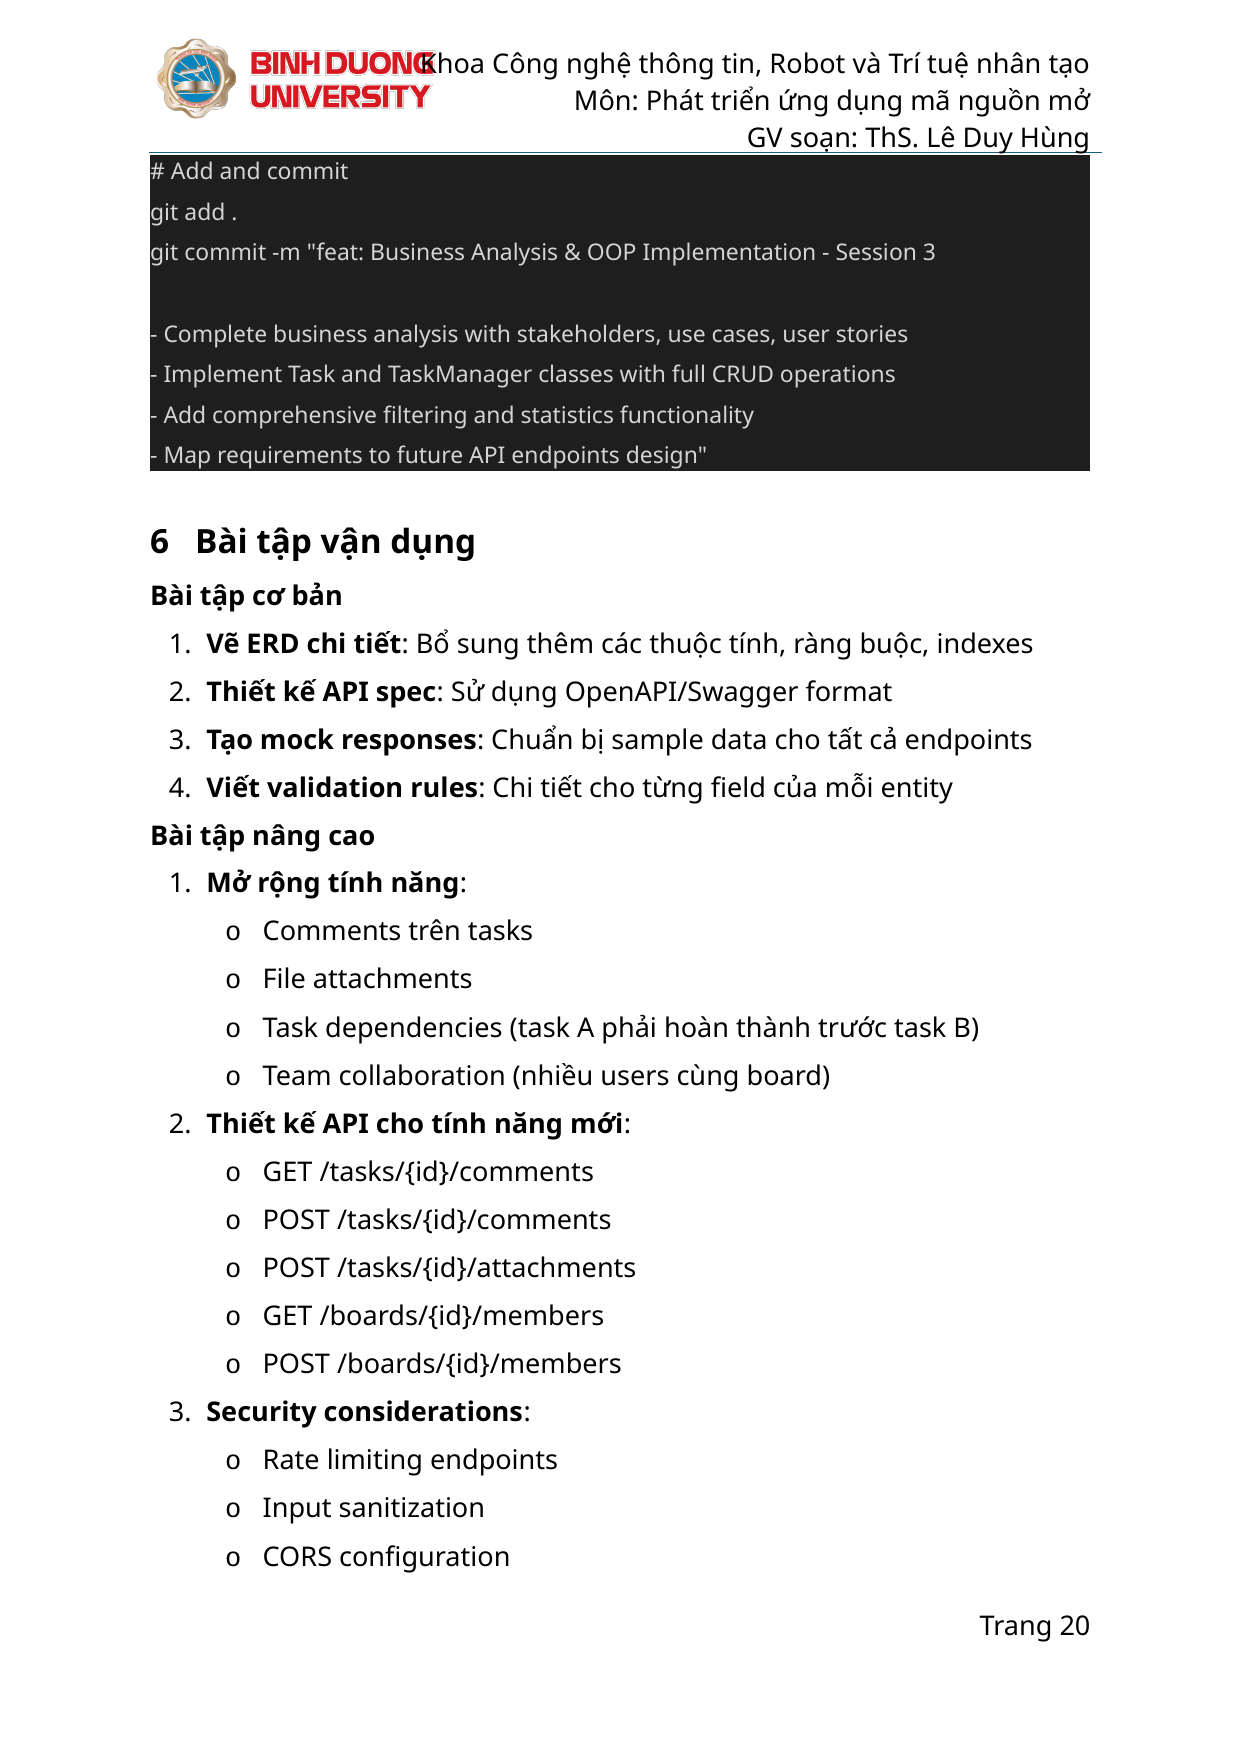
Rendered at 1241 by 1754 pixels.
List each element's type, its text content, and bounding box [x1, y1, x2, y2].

subtitle - Map requirements to future API endpoints design" [150, 439, 1090, 471]
list Tạo mock responses: Chuẩn bị sample data cho tất cả endpoints [169, 720, 1090, 757]
list Rate limiting endpoints [225, 1441, 1090, 1478]
list GET /tasks/{id}/comments [225, 1152, 1090, 1189]
subtitle Bài tập vận dụng [150, 517, 1090, 563]
text Bài tập cơ bản [150, 576, 1090, 613]
list GET /boards/{id}/members [225, 1297, 1090, 1334]
list Team collaboration (nhiều users cùng board) [225, 1056, 1090, 1093]
list Vẽ ERD chi tiết: Bổ sung thêm các thuộc tính, ràng buộc, indexes [169, 624, 1090, 661]
list Thiết kế API spec: Sử dụng OpenAPI/Swagger format [169, 672, 1090, 709]
list Task dependencies (task A phải hoàn thành trước task B) [225, 1008, 1090, 1045]
list File attachments [225, 960, 1090, 997]
list Input sanitization [225, 1489, 1090, 1526]
subtitle - Add comprehensive filtering and statistics functionality [150, 399, 1090, 430]
list Comments trên tasks [225, 912, 1090, 949]
list POST /boards/{id}/members [225, 1345, 1090, 1382]
subtitle git add . [150, 196, 1090, 227]
picture [150, 33, 440, 123]
list POST /tasks/{id}/attachments [225, 1248, 1090, 1286]
text Bài tập nâng cao [150, 816, 1090, 853]
subtitle - Complete business analysis with stakeholders, use cases, user stories [150, 317, 1090, 349]
list Thiết kế API cho tính năng mới: [169, 1104, 1090, 1141]
subtitle git commit -m "feat: Business Analysis & OOP Implementation - Session 3 [150, 236, 1090, 267]
list CORS configuration [225, 1537, 1090, 1574]
subtitle # Add and commit [150, 155, 1090, 186]
list Mở rộng tính năng: [169, 864, 1090, 901]
list POST /tasks/{id}/comments [225, 1200, 1090, 1237]
list Viết validation rules: Chi tiết cho từng field của mỗi entity [169, 768, 1090, 805]
list Security considerations: [169, 1393, 1090, 1430]
subtitle - Implement Task and TaskManager classes with full CRUD operations [150, 358, 1090, 389]
